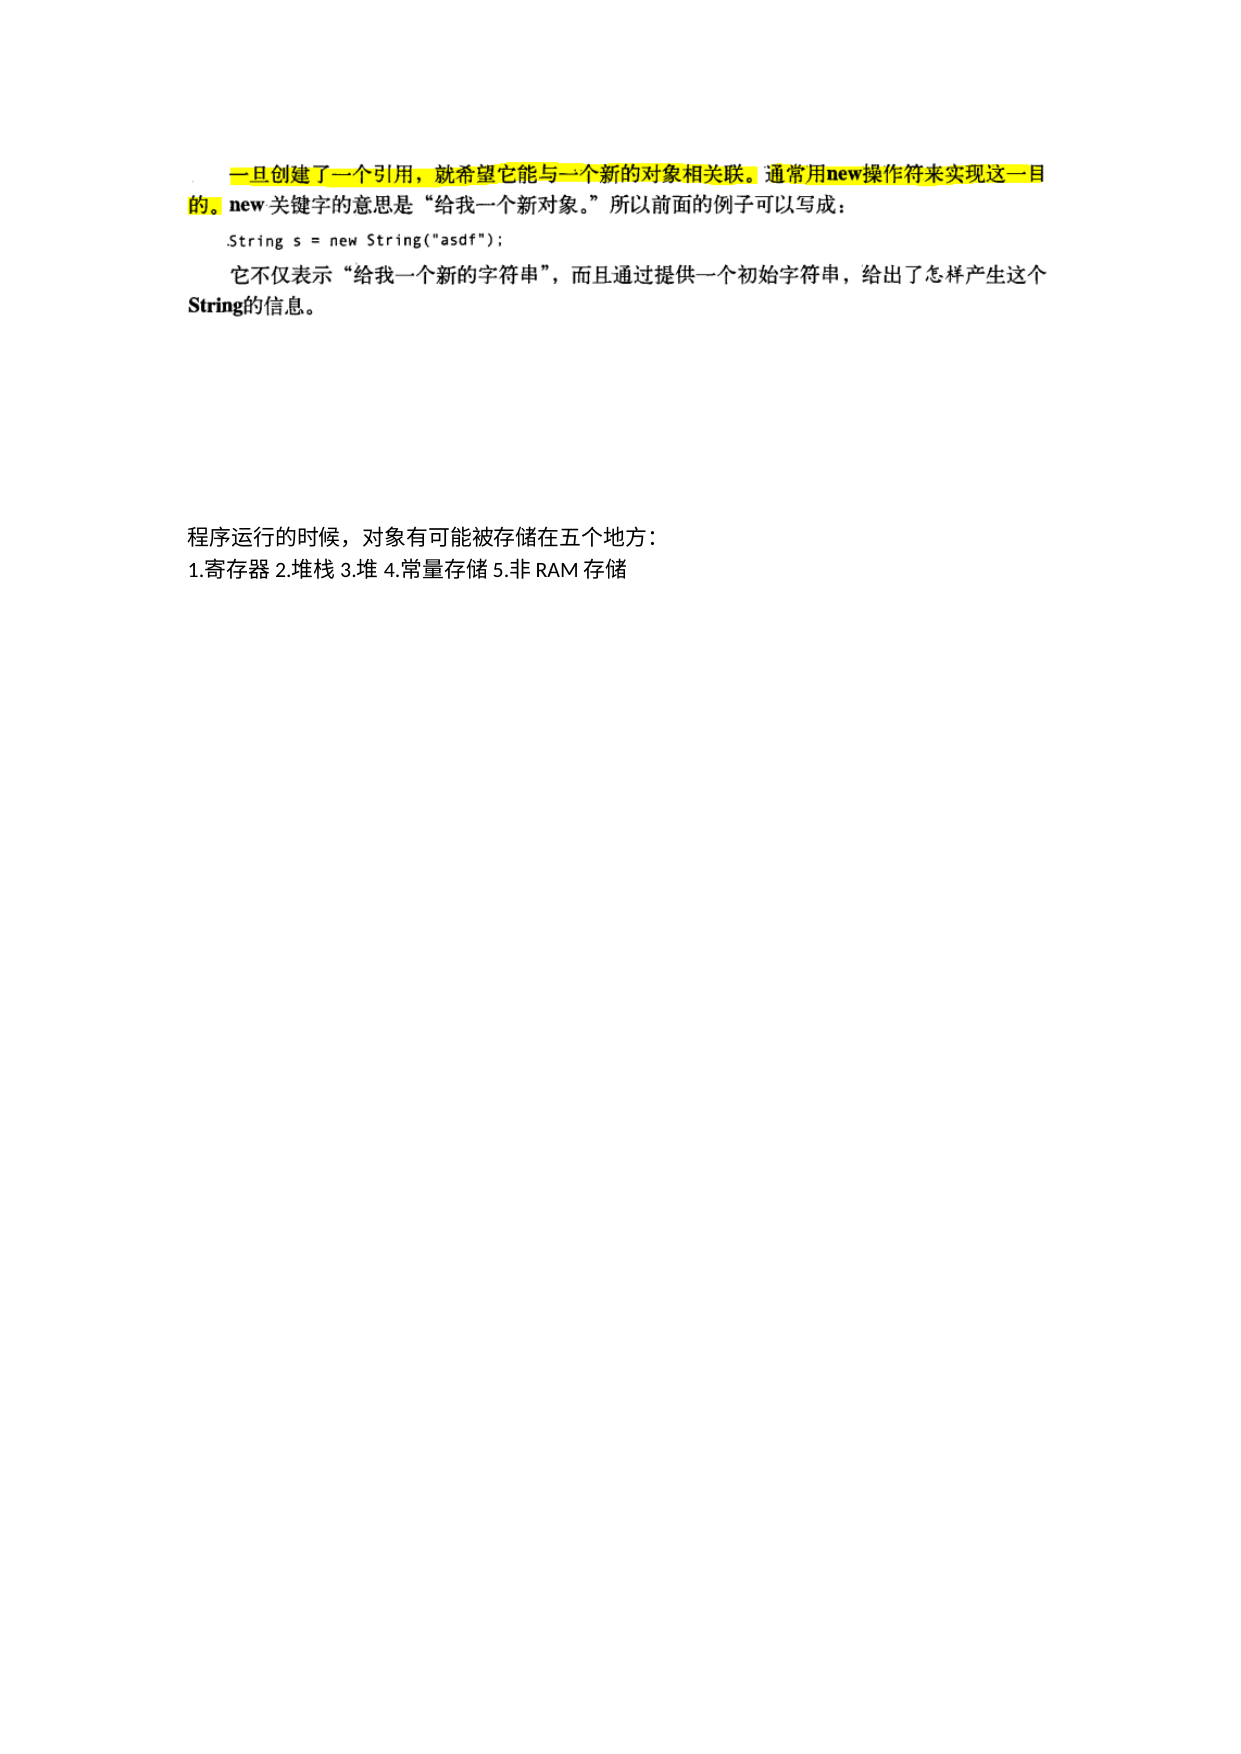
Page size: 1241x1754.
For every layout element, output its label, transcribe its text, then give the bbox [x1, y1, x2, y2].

picture [187, 162, 1052, 319]
text 程序运行的时候，对象有可能被存储在五个地方： [187, 519, 1053, 552]
text 1.寄存器 2.堆栈 3.堆 4.常量存储 5.非RAM存储 [187, 552, 1053, 584]
